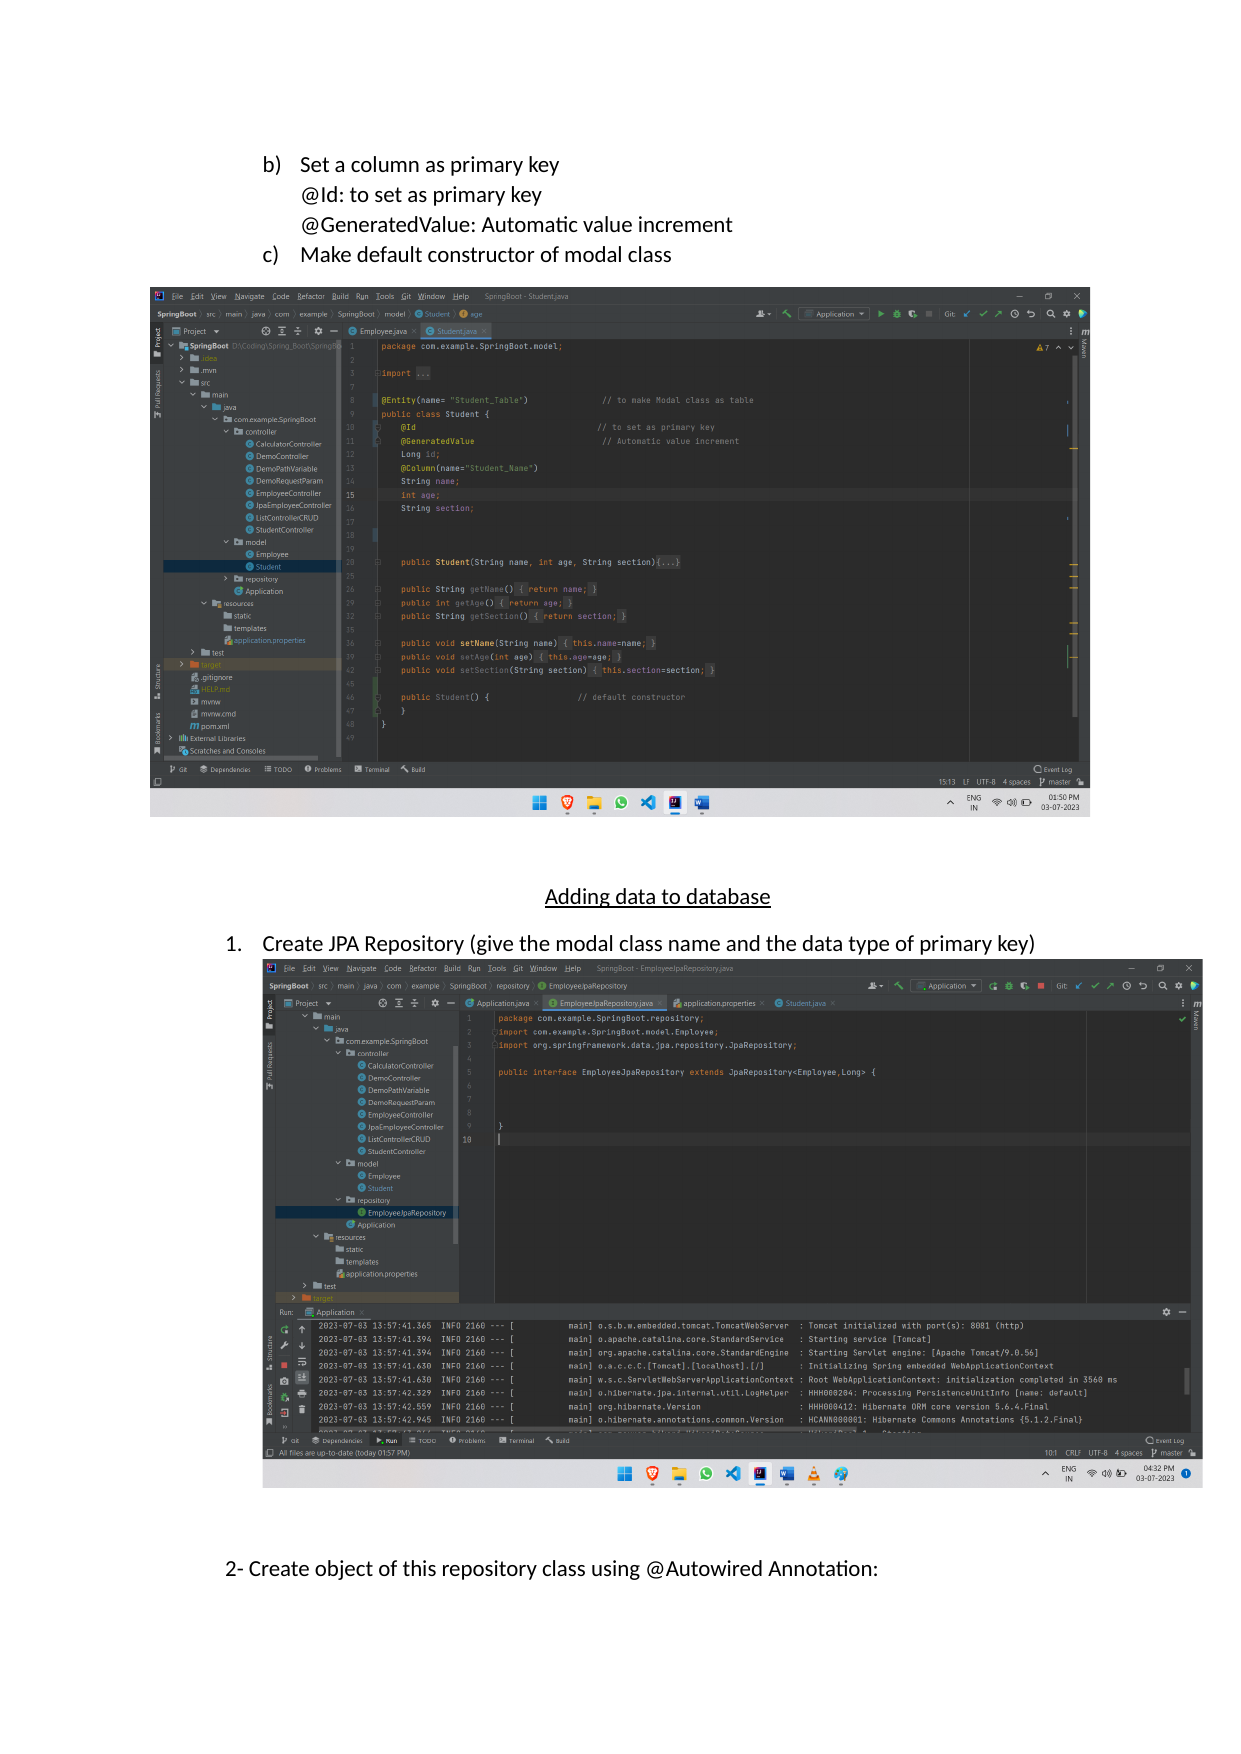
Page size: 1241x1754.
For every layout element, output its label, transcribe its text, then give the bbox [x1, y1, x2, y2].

list Set a column as primary key [262, 150, 1090, 178]
list Create JPA Repository (give the modal class name and the data type of primary key) [225, 929, 1090, 957]
list @GeneratedValue: Automatic value increment [300, 210, 1090, 238]
list @Id: to set as primary key [300, 180, 1090, 208]
text Adding data to database [150, 882, 1090, 910]
picture [262, 959, 1203, 1488]
text 2- Create object of this repository class using @Autowired Annotation: [150, 1554, 1090, 1582]
list Make default constructor of modal class [262, 241, 1090, 269]
picture [150, 287, 1091, 817]
